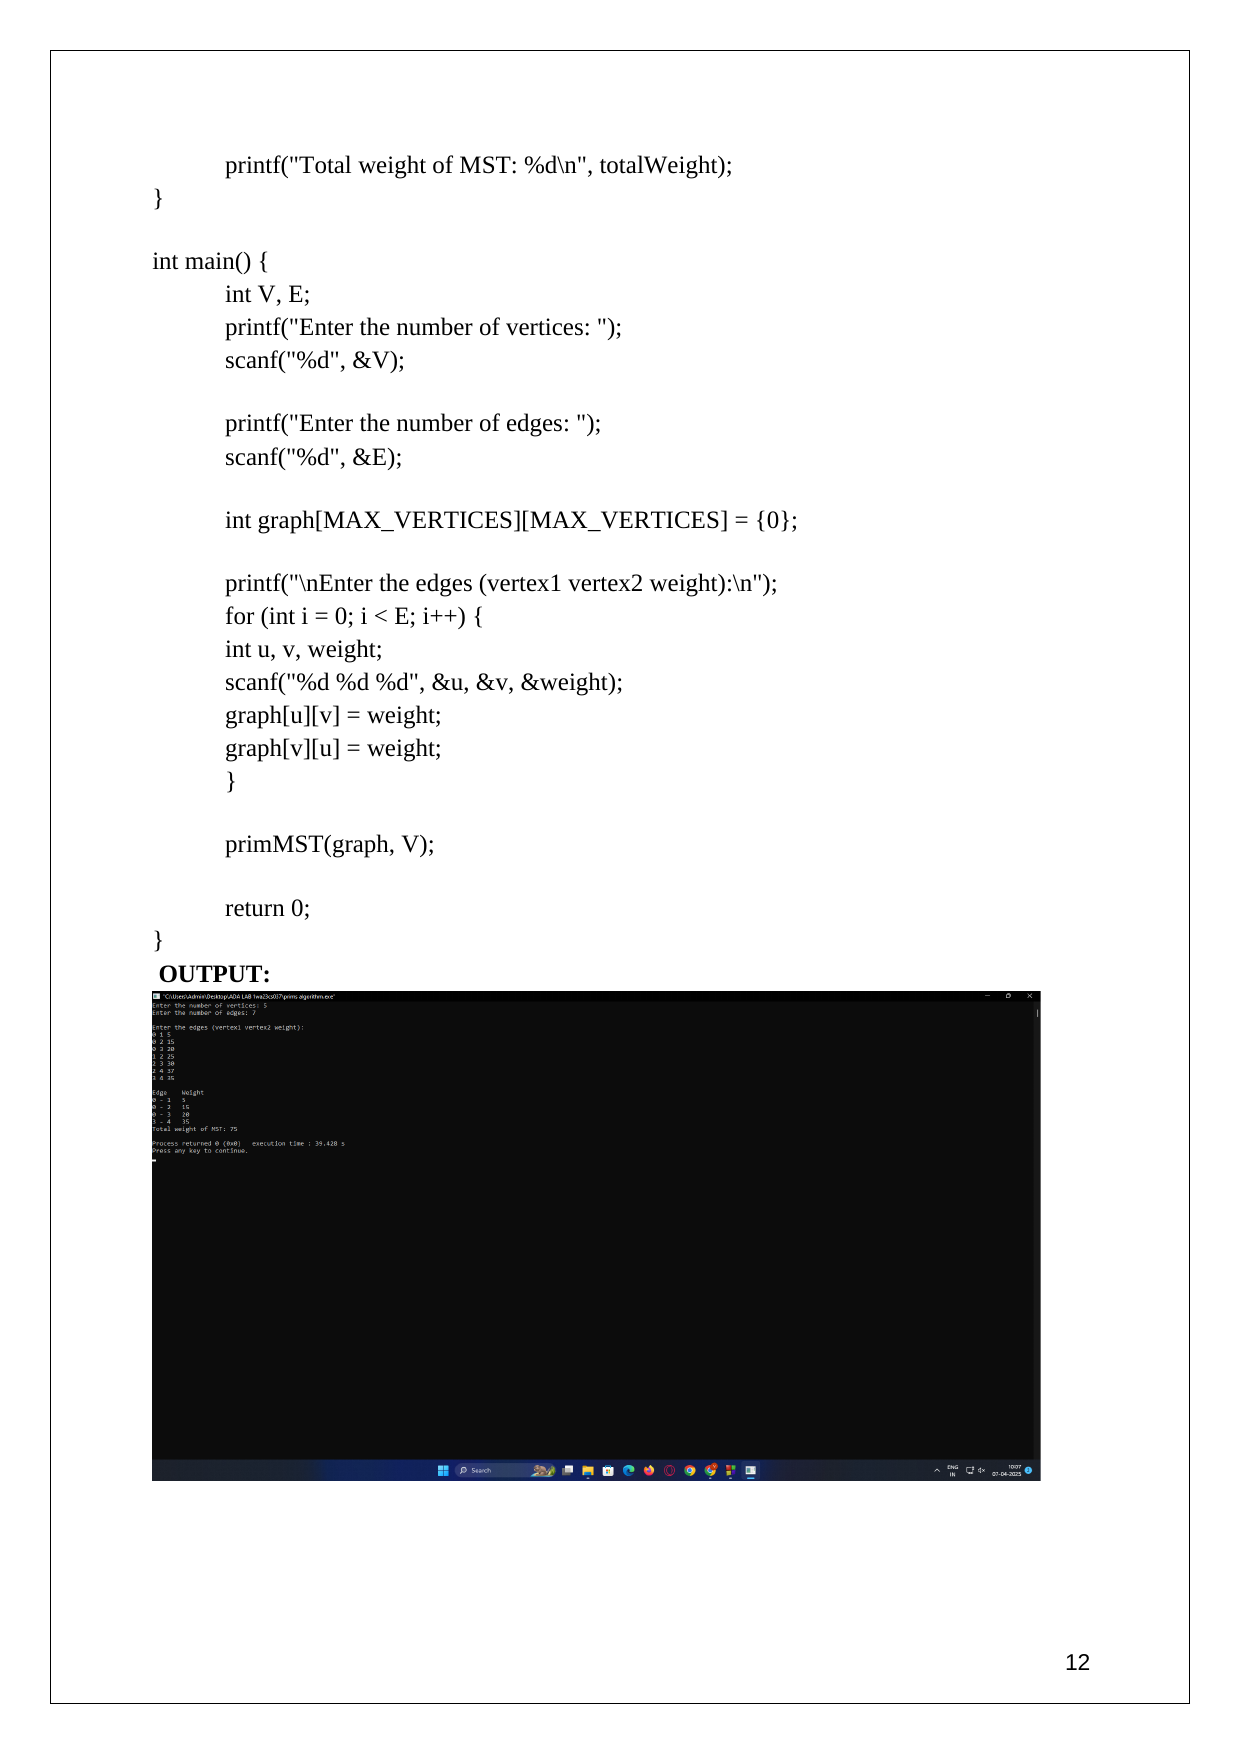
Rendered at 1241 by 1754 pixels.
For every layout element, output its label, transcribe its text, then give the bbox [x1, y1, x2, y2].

text } [152, 183, 1090, 212]
text } [152, 766, 1090, 795]
text printf("Total weight of MST: %d\n", totalWeight); [152, 150, 1090, 179]
text graph[v][u] = weight; [152, 733, 1090, 762]
text primMST(graph, V); [152, 829, 1090, 858]
text for (int i = 0; i < E; i++) { [152, 601, 1090, 630]
text printf("Enter the number of edges: "); [152, 408, 1090, 437]
text scanf("%d %d %d", &u, &v, &weight); [152, 667, 1090, 696]
text } [152, 926, 1090, 954]
text int graph[MAX_VERTICES][MAX_VERTICES] = {0}; [152, 505, 1090, 533]
text int u, v, weight; [152, 634, 1090, 663]
text int main() { [152, 246, 1090, 275]
text return 0; [152, 893, 1090, 921]
text printf("Enter the number of vertices: "); [152, 312, 1090, 341]
text printf("\nEnter the edges (vertex1 vertex2 weight):\n"); [152, 568, 1090, 597]
text scanf("%d", &E); [152, 442, 1090, 470]
text scanf("%d", &V); [152, 345, 1090, 374]
picture [152, 991, 1041, 1481]
text int V, E; [152, 279, 1090, 308]
text graph[u][v] = weight; [152, 700, 1090, 729]
